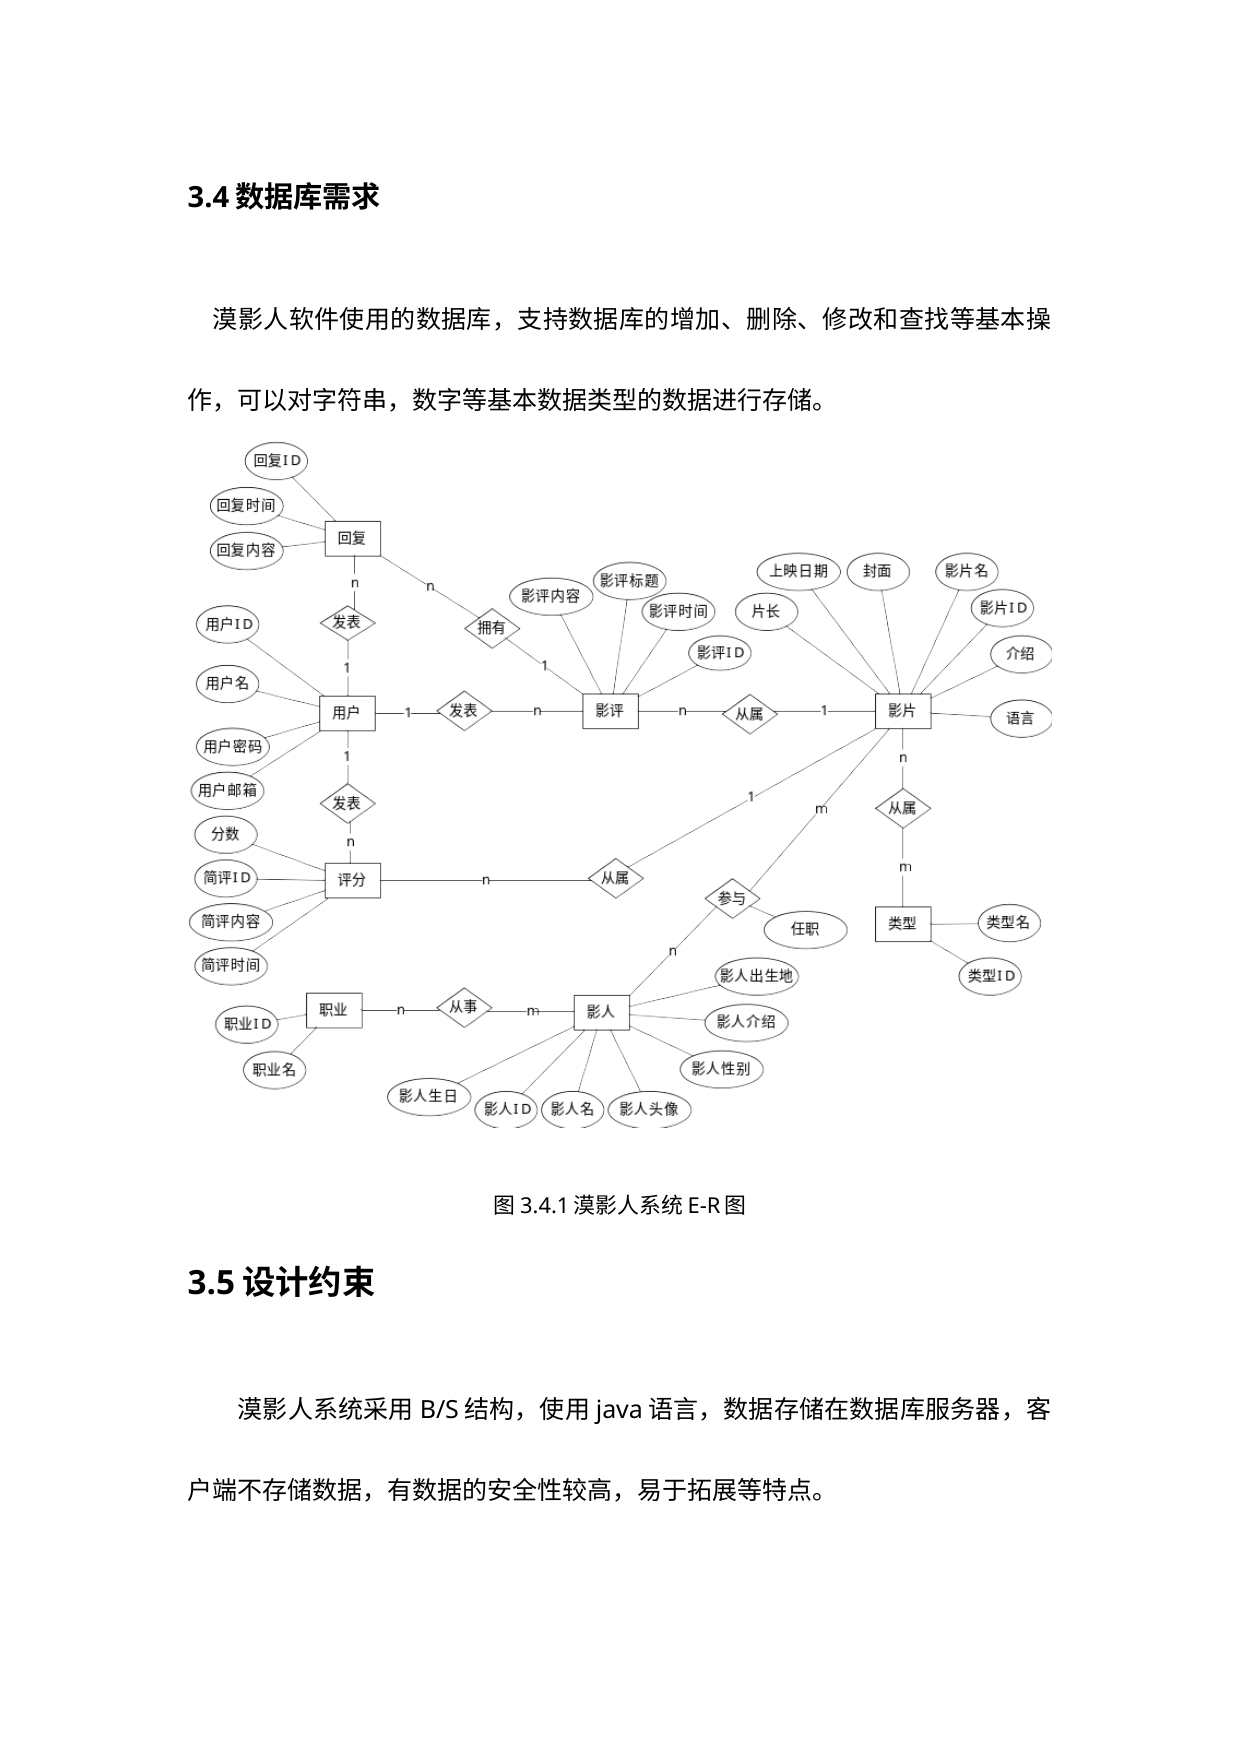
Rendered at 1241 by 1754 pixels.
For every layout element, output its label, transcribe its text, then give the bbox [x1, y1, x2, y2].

text 漠影人系统采用B/S结构，使用java语言，数据存储在数据库服务器，客户端不存储数据，有数据的安全性较高，易于拓展等特点。 [187, 1375, 1053, 1521]
subtitle 3.5设计约束 [187, 1247, 1053, 1312]
text 漠影人软件使用的数据库，支持数据库的增加、删除、修改和查找等基本操作，可以对字符串，数字等基本数据类型的数据进行存储。 [187, 285, 1053, 431]
subtitle 3.4数据库需求 [187, 162, 1053, 227]
text 图3.4.1漠影人系统E-R图 [187, 1188, 1053, 1220]
